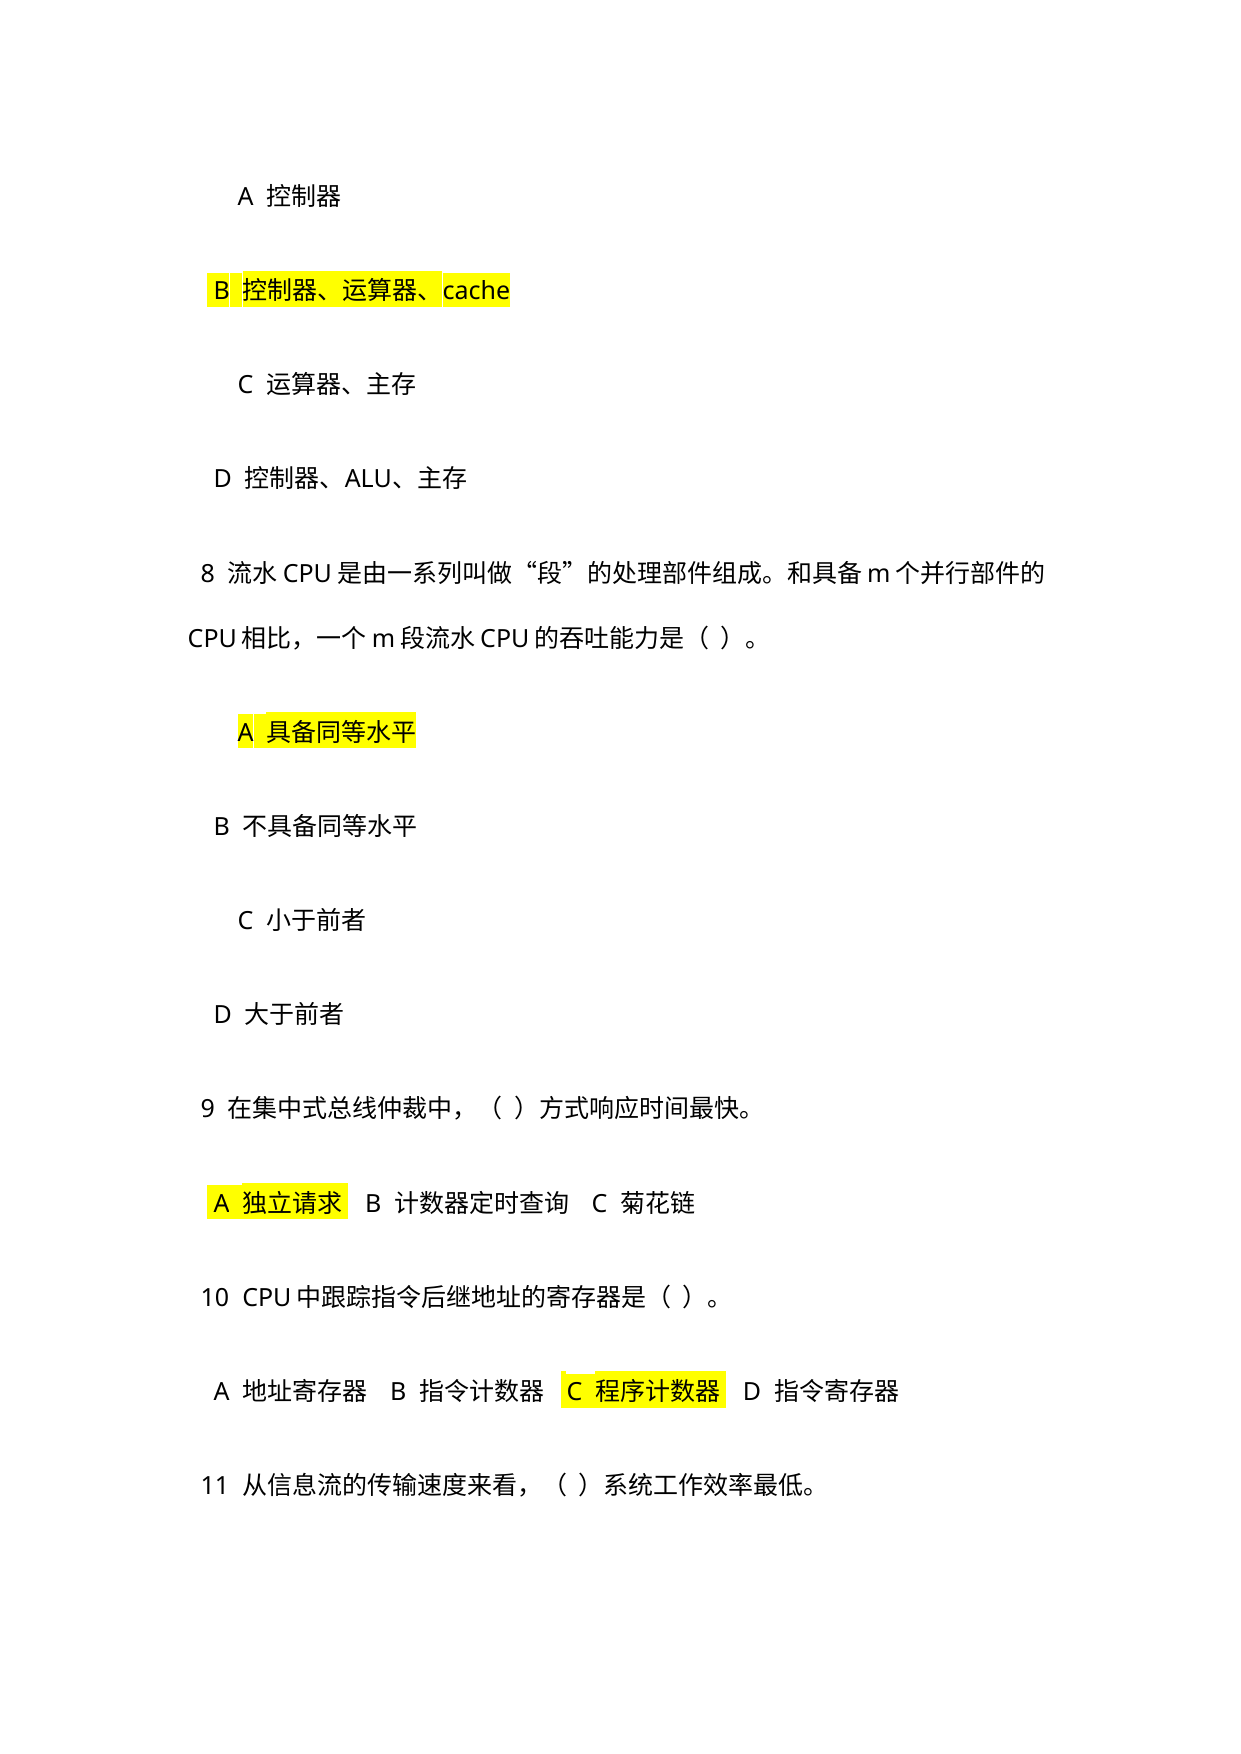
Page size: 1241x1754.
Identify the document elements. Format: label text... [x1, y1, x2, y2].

text 8 流水CPU是由一系列叫做“段”的处理部件组成。和具备m个并行部件的CPU相比，一个m段流水CPU的吞吐能力是（ ）。 [187, 539, 1053, 669]
text A 控制器 [187, 162, 1053, 227]
text A 独立请求 B 计数器定时查询 C 菊花链 [187, 1169, 1053, 1234]
text C 运算器、主存 [187, 350, 1053, 415]
text B 不具备同等水平 [187, 792, 1053, 857]
text A 地址寄存器 B 指令计数器 C 程序计数器 D 指令寄存器 [187, 1357, 1053, 1422]
text A 具备同等水平 [187, 698, 1053, 763]
text D 控制器、ALU、主存 [187, 444, 1053, 509]
text C 小于前者 [187, 886, 1053, 951]
text 11 从信息流的传输速度来看，（ ）系统工作效率最低。 [187, 1451, 1053, 1516]
text 9 在集中式总线仲裁中，（ ）方式响应时间最快。 [187, 1074, 1053, 1139]
text 10 CPU中跟踪指令后继地址的寄存器是（ ）。 [187, 1263, 1053, 1328]
text D 大于前者 [187, 980, 1053, 1045]
text B 控制器、运算器、cache [187, 256, 1053, 321]
